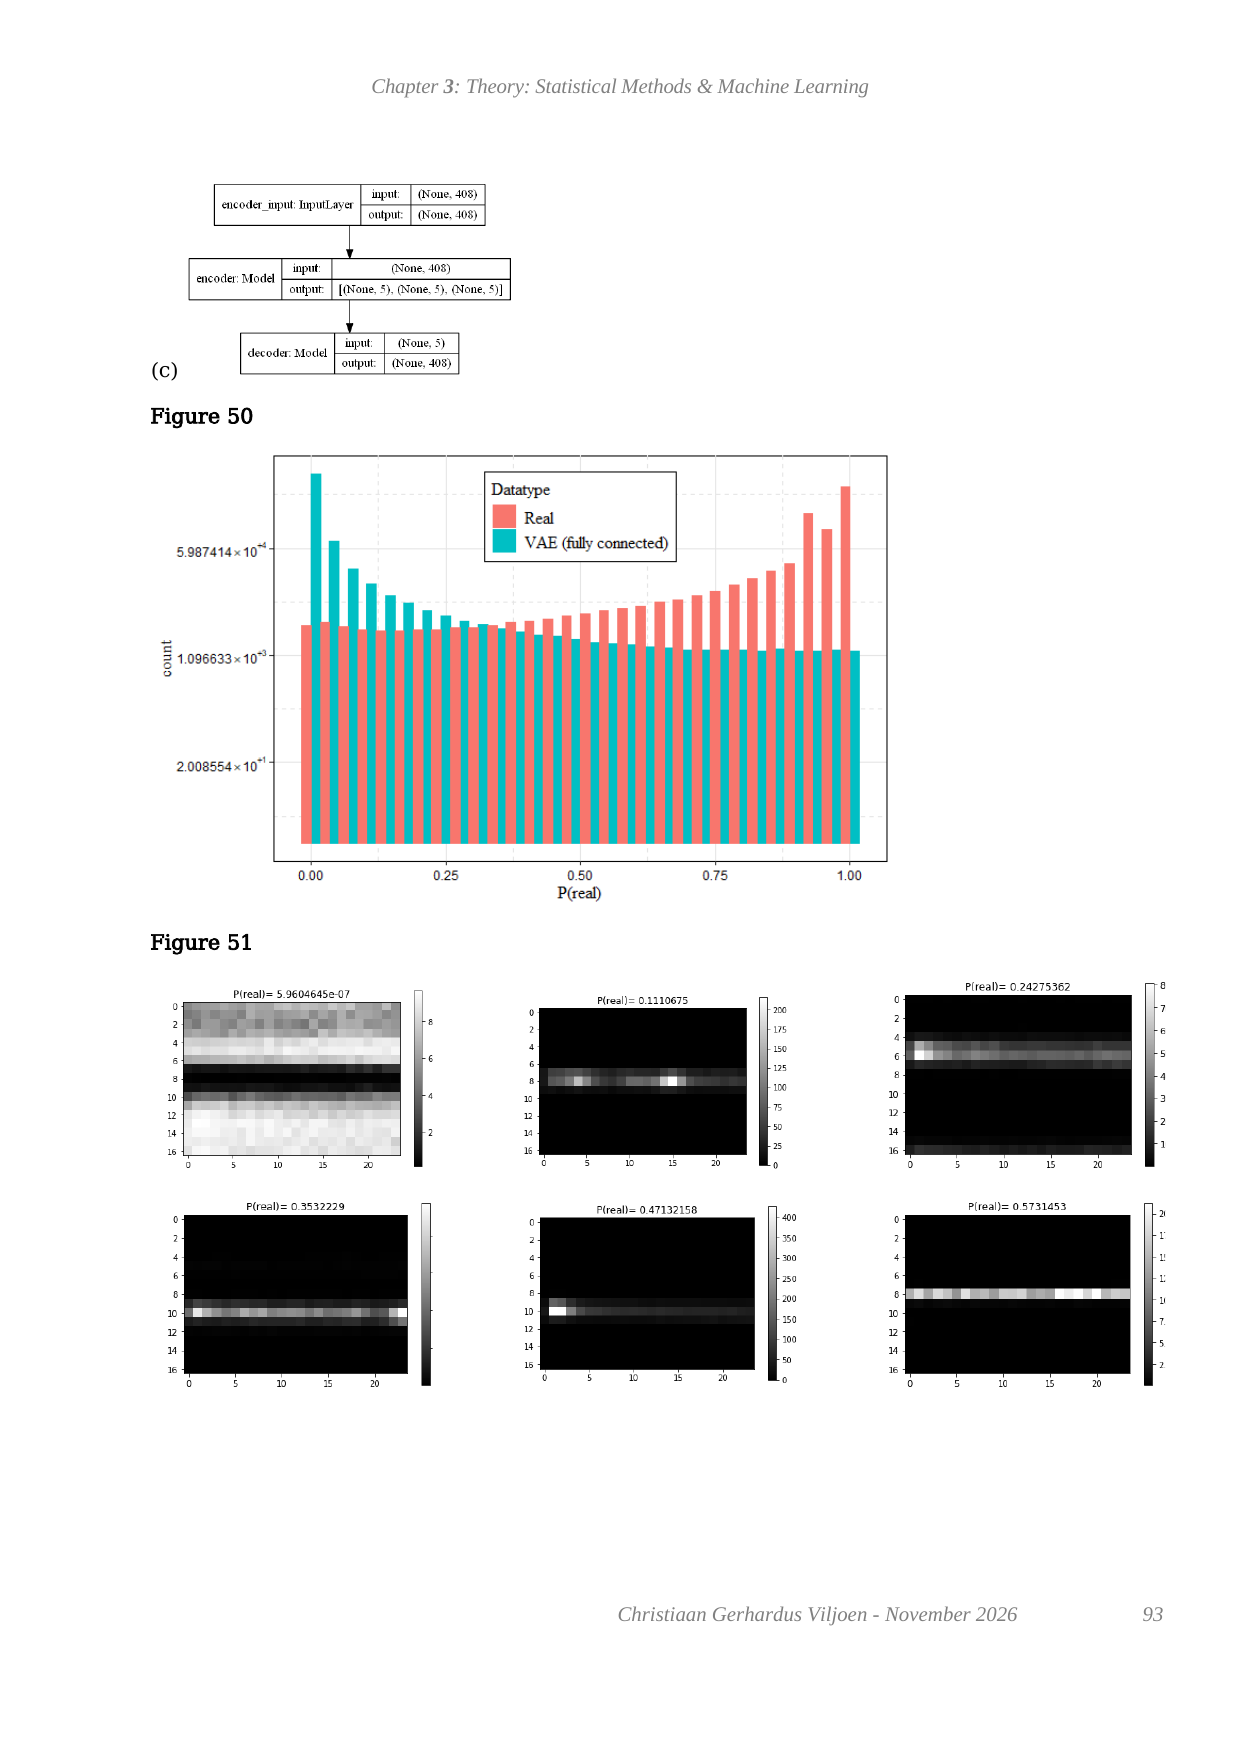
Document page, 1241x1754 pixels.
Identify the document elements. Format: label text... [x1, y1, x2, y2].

picture [882, 1194, 1166, 1394]
table_cell [75, 1195, 433, 1414]
picture [150, 448, 895, 909]
table_header [75, 975, 433, 1195]
table_header [433, 975, 796, 1195]
picture [186, 180, 514, 378]
table_cell [433, 1195, 796, 1414]
picture [161, 1195, 433, 1394]
table_cell [796, 1195, 1165, 1414]
picture [518, 989, 792, 1175]
text Figure 51 [150, 929, 1165, 954]
picture [161, 982, 433, 1175]
text Figure 50 [150, 403, 1165, 428]
table_header [796, 975, 1165, 1195]
picture [518, 1198, 797, 1390]
picture [882, 974, 1166, 1175]
